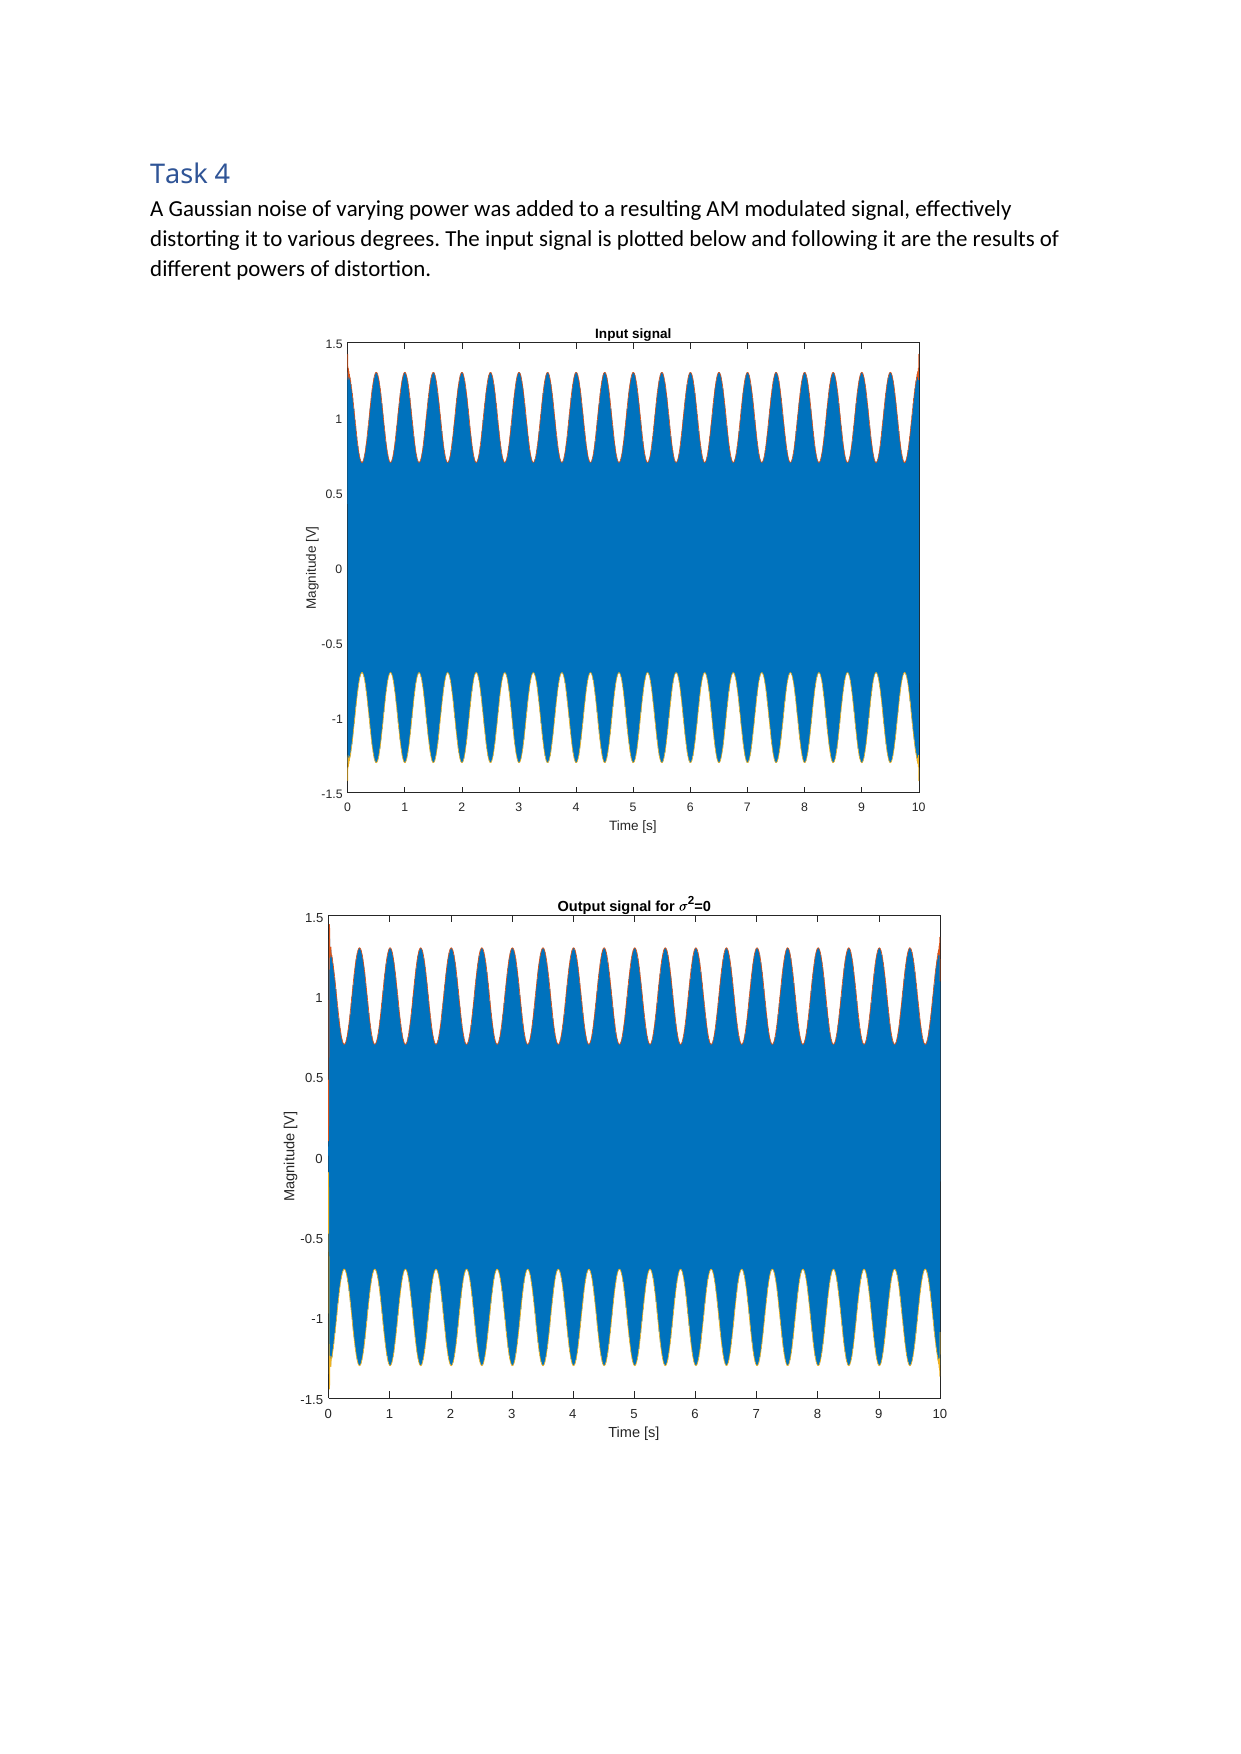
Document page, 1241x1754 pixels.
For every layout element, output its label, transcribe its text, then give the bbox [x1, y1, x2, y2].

subtitle Task 4 [150, 154, 1090, 191]
text A Gaussian noise of varying power was added to a resulting AM modulated signal, effectively distorting it to various degrees. The input signal is plotted below and following it are the results of different powers of distortion. [150, 194, 1090, 282]
